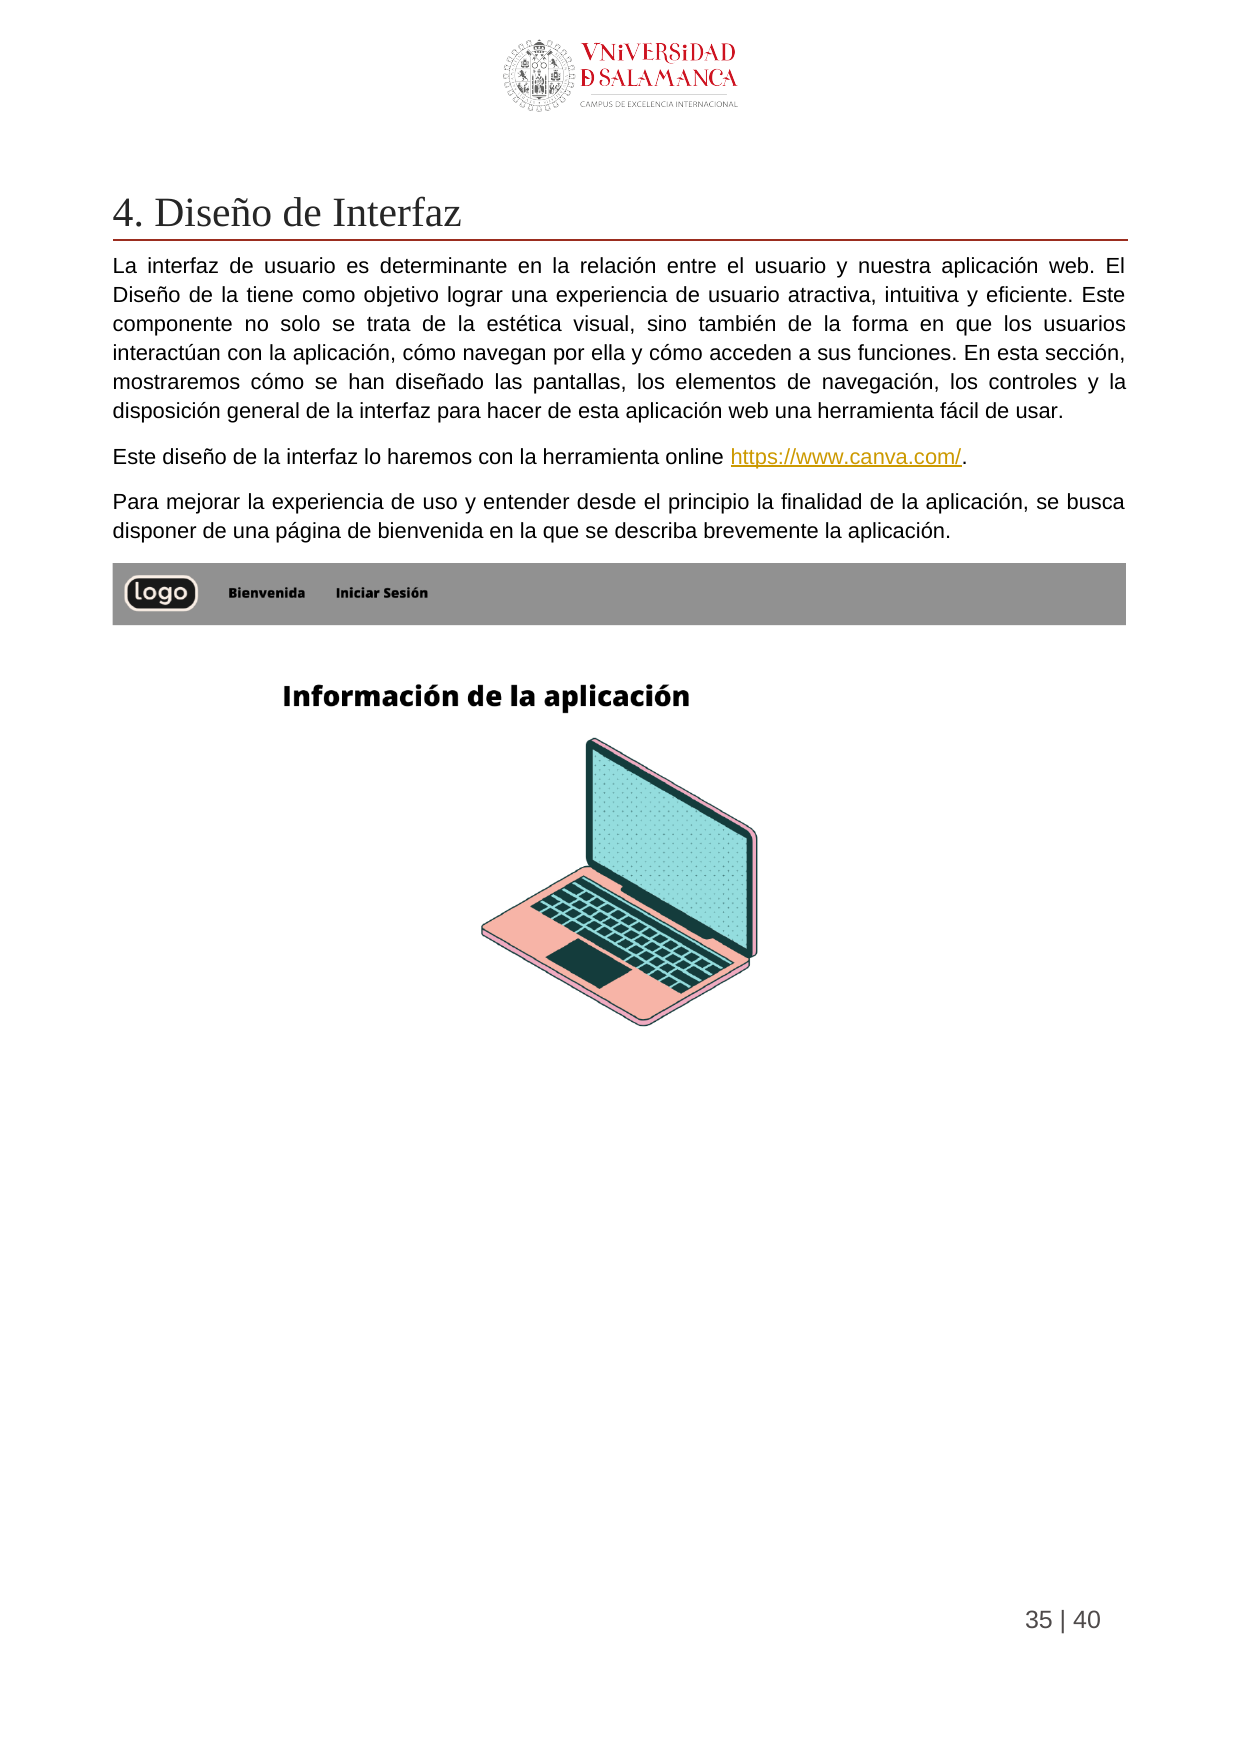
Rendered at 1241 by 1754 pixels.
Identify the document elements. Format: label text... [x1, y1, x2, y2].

text Este diseño de la interfaz lo haremos con la herramienta online https://www.canva.com/. [112, 443, 1128, 469]
text La interfaz de usuario es determinante en la relación entre el usuario y nuestra aplicación web. El Diseño de la tiene como objetivo lograr una experiencia de usuario atractiva, intuitiva y eficiente. Este componente no solo se trata de la estética visual, sino también de la forma en que los usuarios interactúan con la aplicación, cómo navegan por ella y cómo acceden a sus funciones. En esta sección, mostraremos cómo se han diseñado las pantallas, los elementos de navegación, los controles y la disposición general de la interfaz para hacer de esta aplicación web una herramienta fácil de usar. [112, 253, 1128, 423]
picture [112, 563, 1126, 1134]
text Para mejorar la experiencia de uso y entender desde el principio la finalidad de la aplicación, se busca disponer de una página de bienvenida en la que se describa brevemente la aplicación. [112, 489, 1128, 543]
subtitle 4. Diseño de Interfaz [112, 187, 1128, 241]
picture [499, 36, 742, 116]
